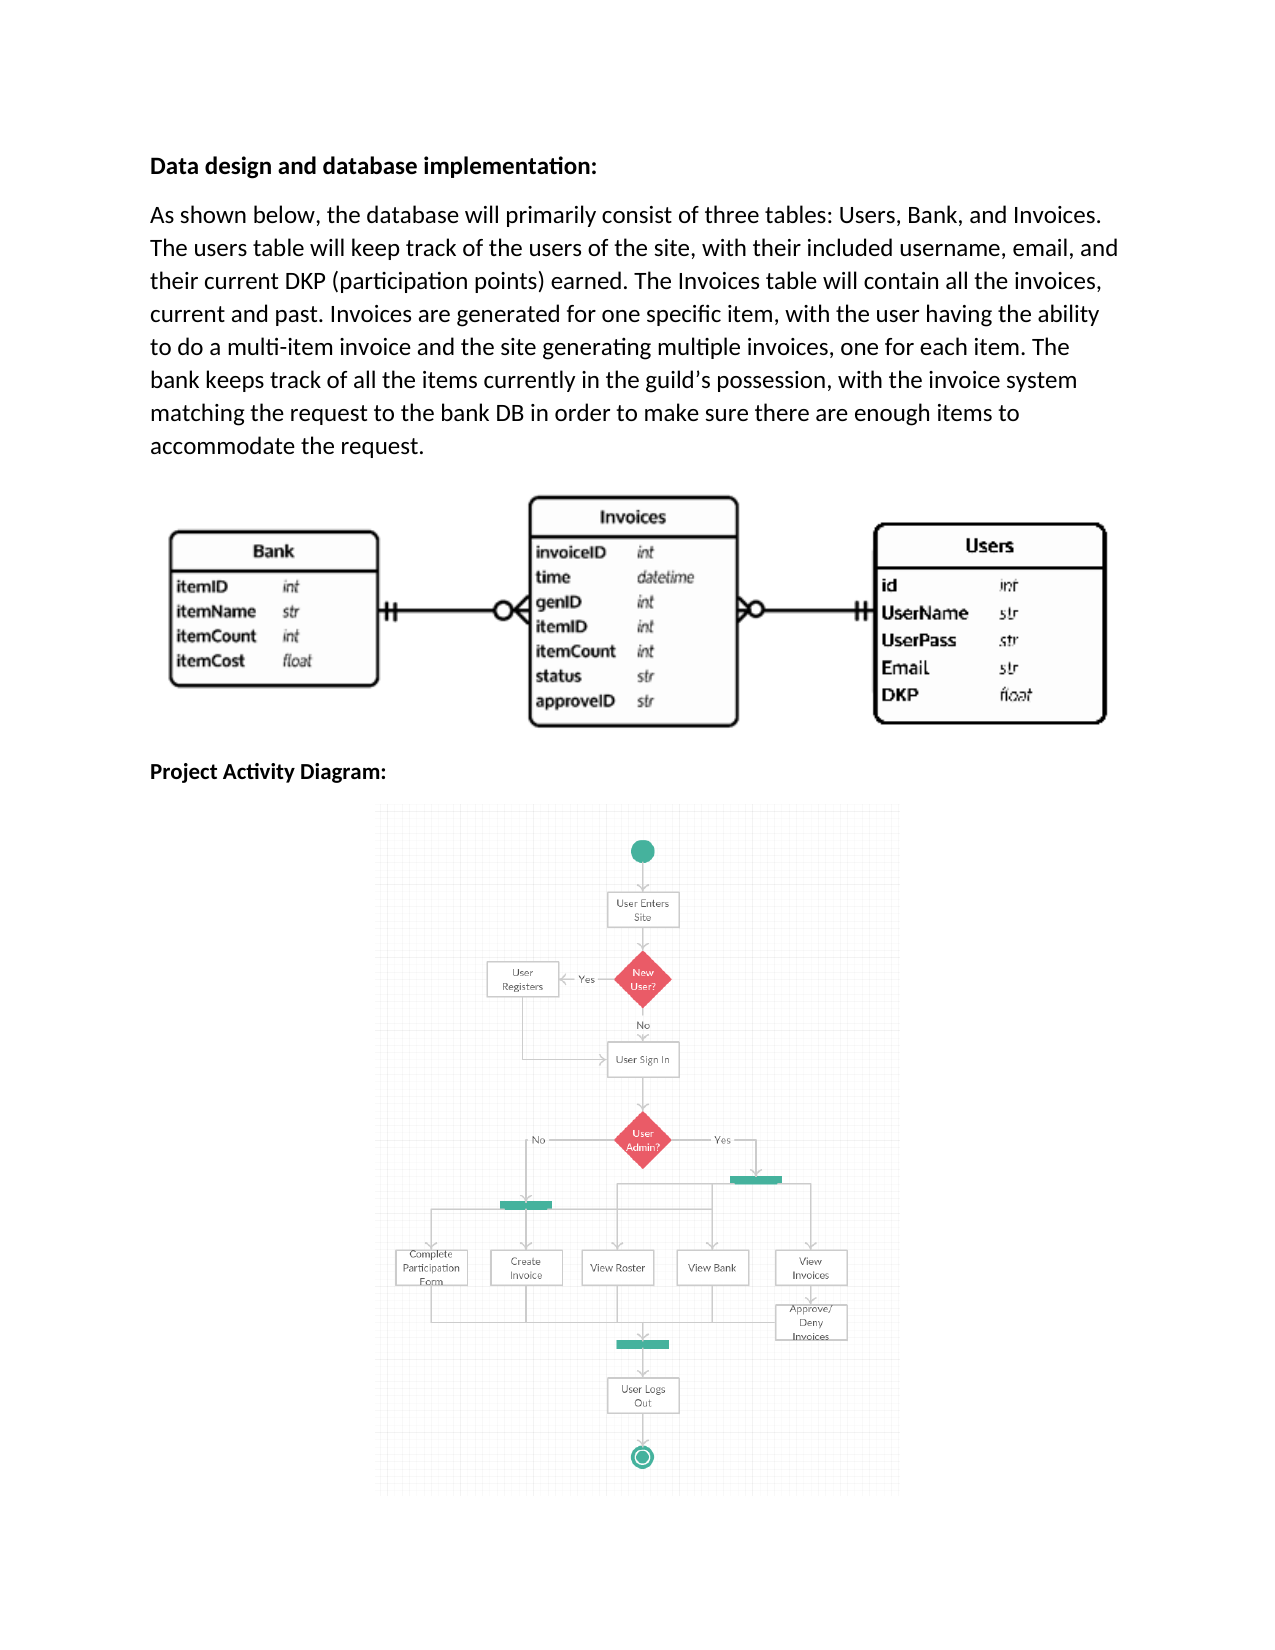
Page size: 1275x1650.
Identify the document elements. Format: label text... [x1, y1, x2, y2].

text As shown below, the database will primarily consist of three tables: Users, Bank, and Invoices. The users table will keep track of the users of the site, with their included username, email, and their current DKP (participation points) earned. The Invoices table will contain all the invoices, current and past. Invoices are generated for one specific item, with the user having the ability to do a multi-item invoice and the site generating multiple invoices, one for each item. The bank keeps track of all the items currently in the guild’s possession, with the invoice system matching the request to the bank DB in order to make sure there are enough items to accommodate the request. [150, 199, 1125, 461]
picture [375, 804, 900, 1496]
text Project Activity Diagram: [150, 756, 1125, 786]
text Data design and database implementation: [150, 150, 1125, 181]
picture [150, 479, 1125, 756]
